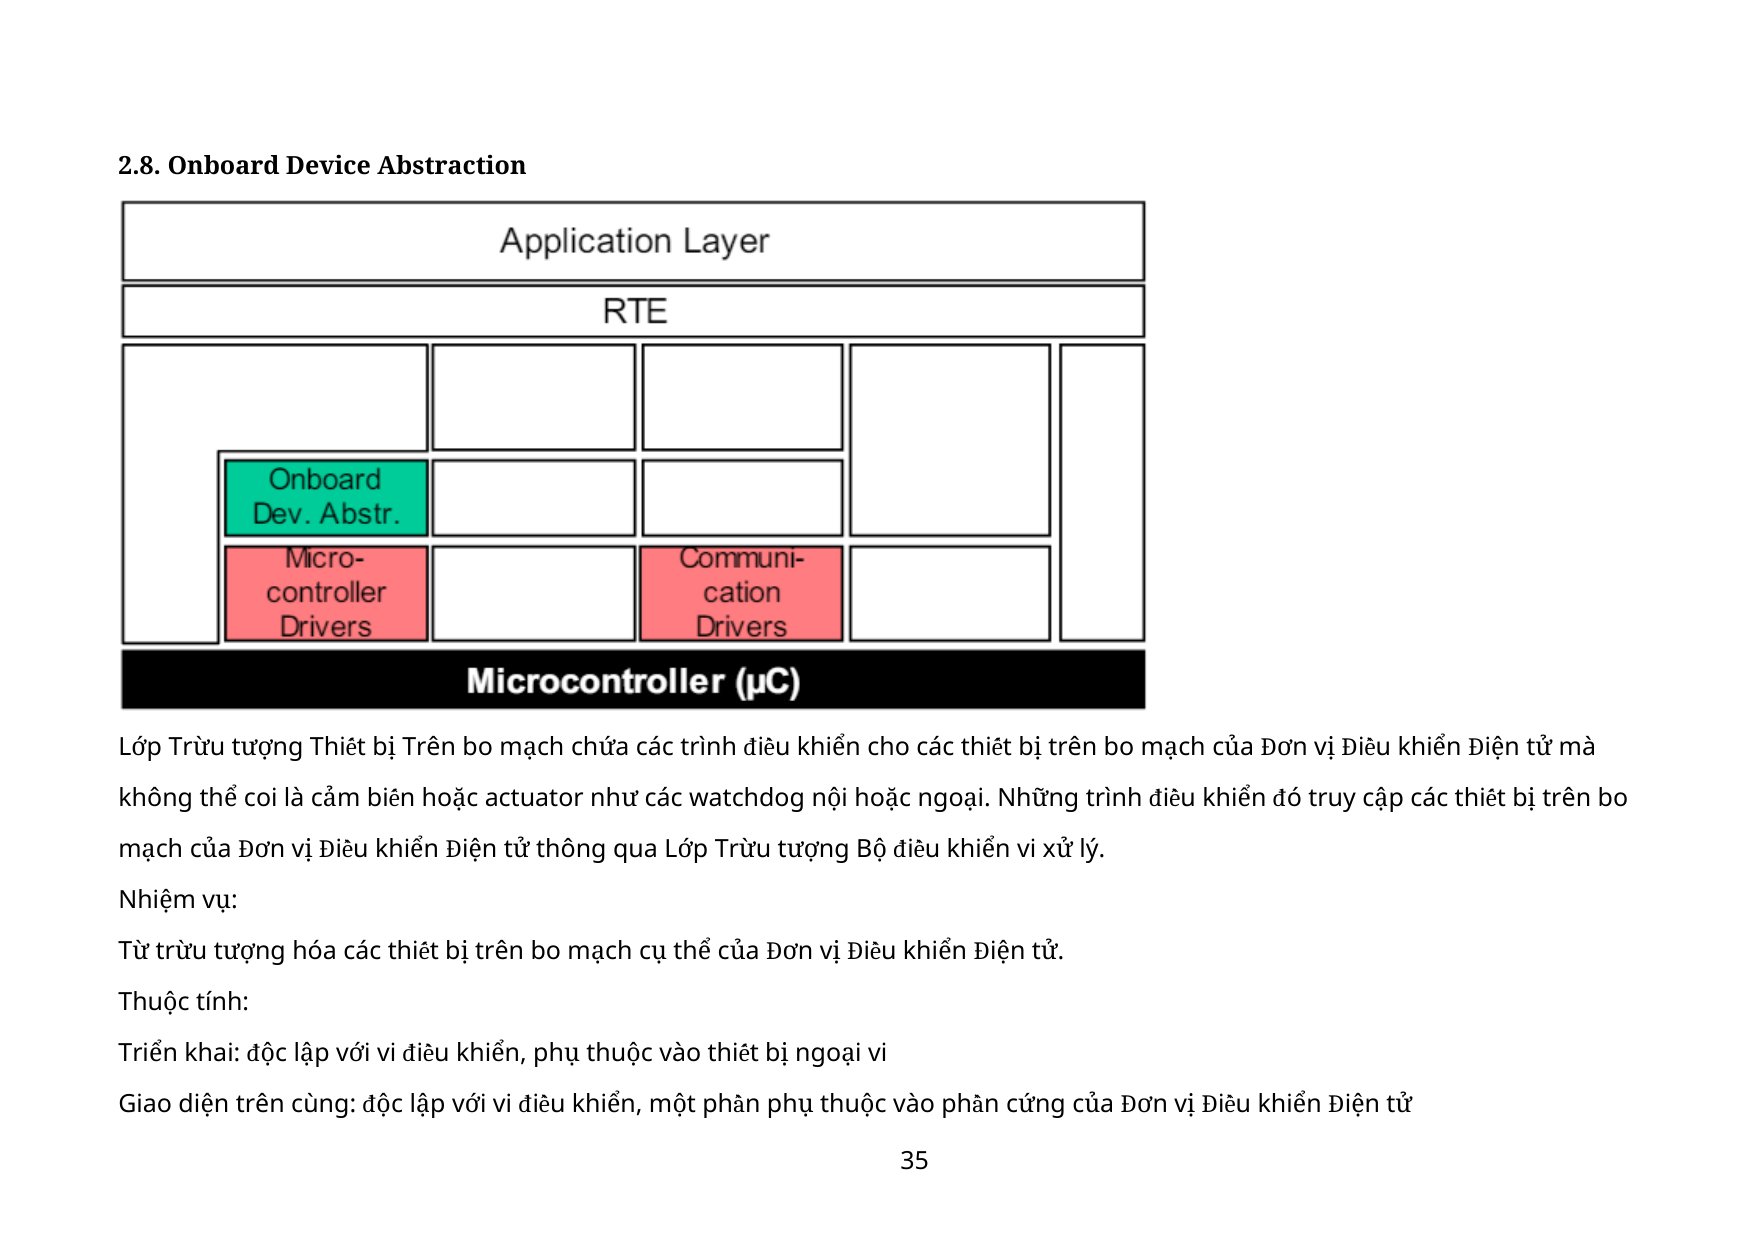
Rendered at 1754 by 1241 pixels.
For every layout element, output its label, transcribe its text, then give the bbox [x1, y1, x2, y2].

subtitle Onboard Device Abstraction [118, 148, 1636, 182]
text Nhiệm vụ: [118, 881, 1636, 916]
text Từ trừu tượng hóa các thiết bị trên bo mạch cụ thể của Đơn vị Điều khiển Điện tử. [118, 932, 1636, 967]
text Giao diện trên cùng: độc lập với vi điều khiển, một phần phụ thuộc vào phần cứng của Đơn vị Điều khiển Điện tử [118, 1086, 1636, 1120]
text Triển khai: độc lập với vi điều khiển, phụ thuộc vào thiết bị ngoại vi [118, 1034, 1636, 1069]
picture [118, 198, 1147, 712]
text Lớp Trừu tượng Thiết bị Trên bo mạch chứa các trình điều khiển cho các thiết bị trên bo mạch của Đơn vị Điều khiển Điện tử mà không thể coi là cảm biến hoặc actuator như các watchdog nội hoặc ngoại. Những trình điều khiển đó truy cập các thiết bị trên bo mạch của Đơn vị Điều khiển Điện tử thông qua Lớp Trừu tượng Bộ điều khiển vi xử lý. [118, 728, 1636, 864]
text Thuộc tính: [118, 983, 1636, 1018]
